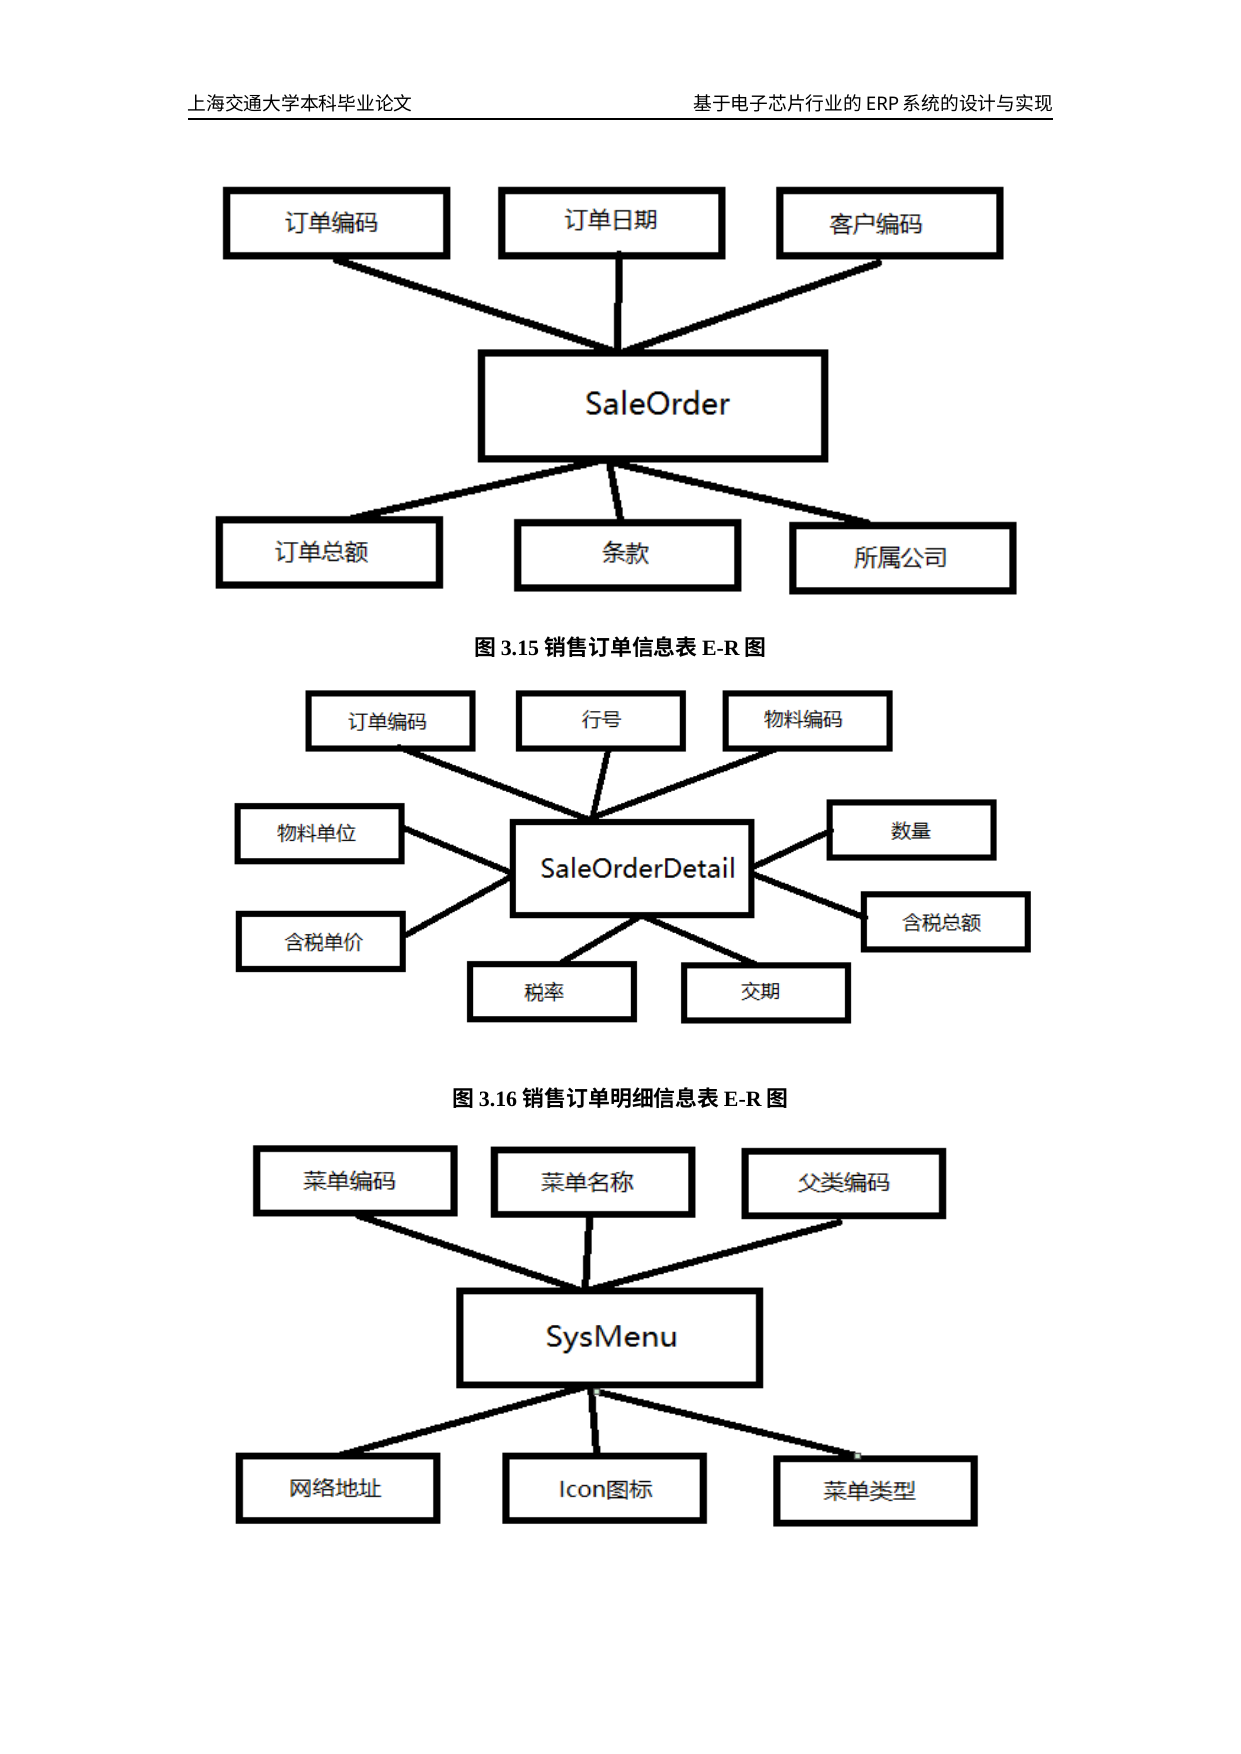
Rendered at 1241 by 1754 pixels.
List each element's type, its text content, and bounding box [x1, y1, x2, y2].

text 图3.16 销售订单明细信息表E-R图 [187, 1081, 1053, 1113]
picture [187, 162, 1053, 615]
picture [187, 677, 1053, 1042]
text 图3.15 销售订单信息表E-R图 [187, 629, 1053, 662]
picture [187, 1128, 1053, 1571]
